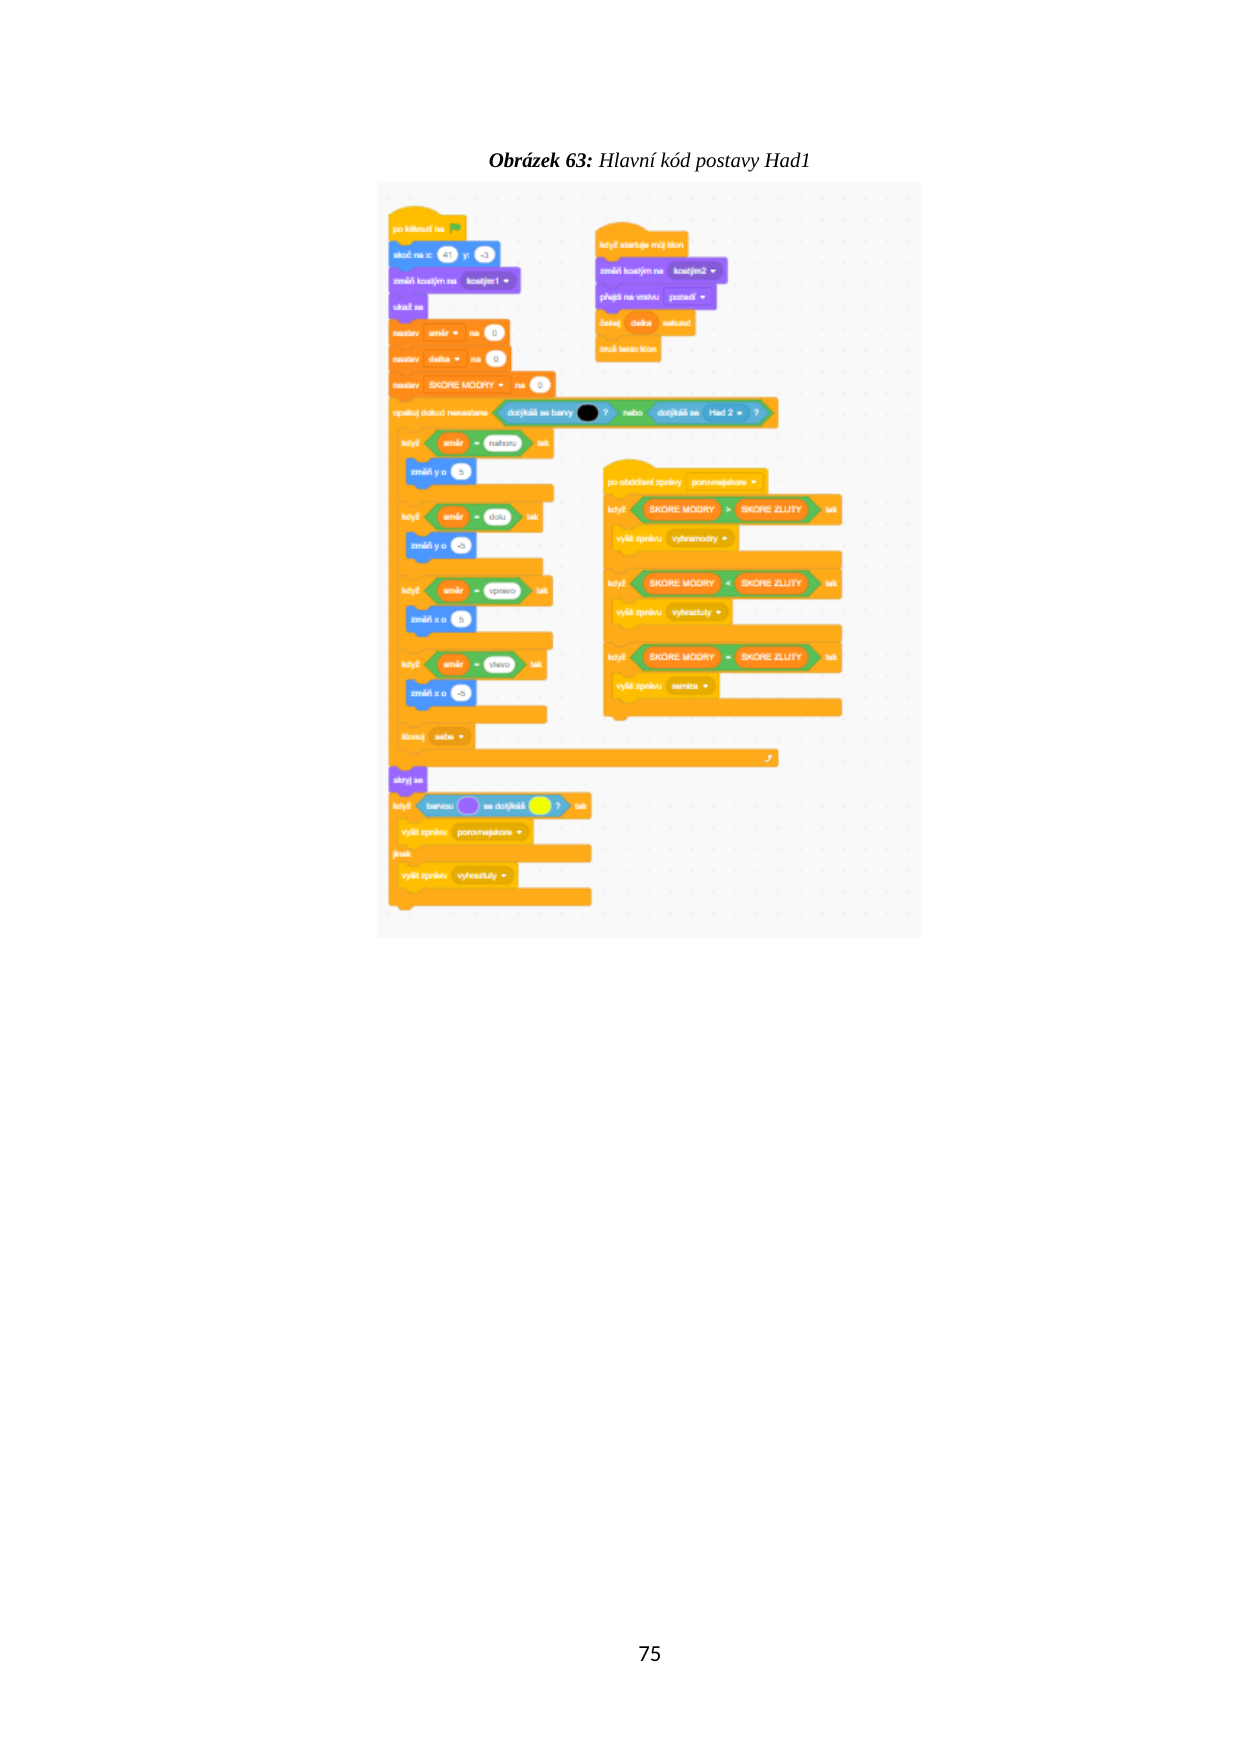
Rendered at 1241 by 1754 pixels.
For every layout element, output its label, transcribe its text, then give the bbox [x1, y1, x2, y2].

text Obrázek 63: Hlavní kód postavy Had1 [177, 148, 1122, 172]
picture [377, 183, 922, 938]
